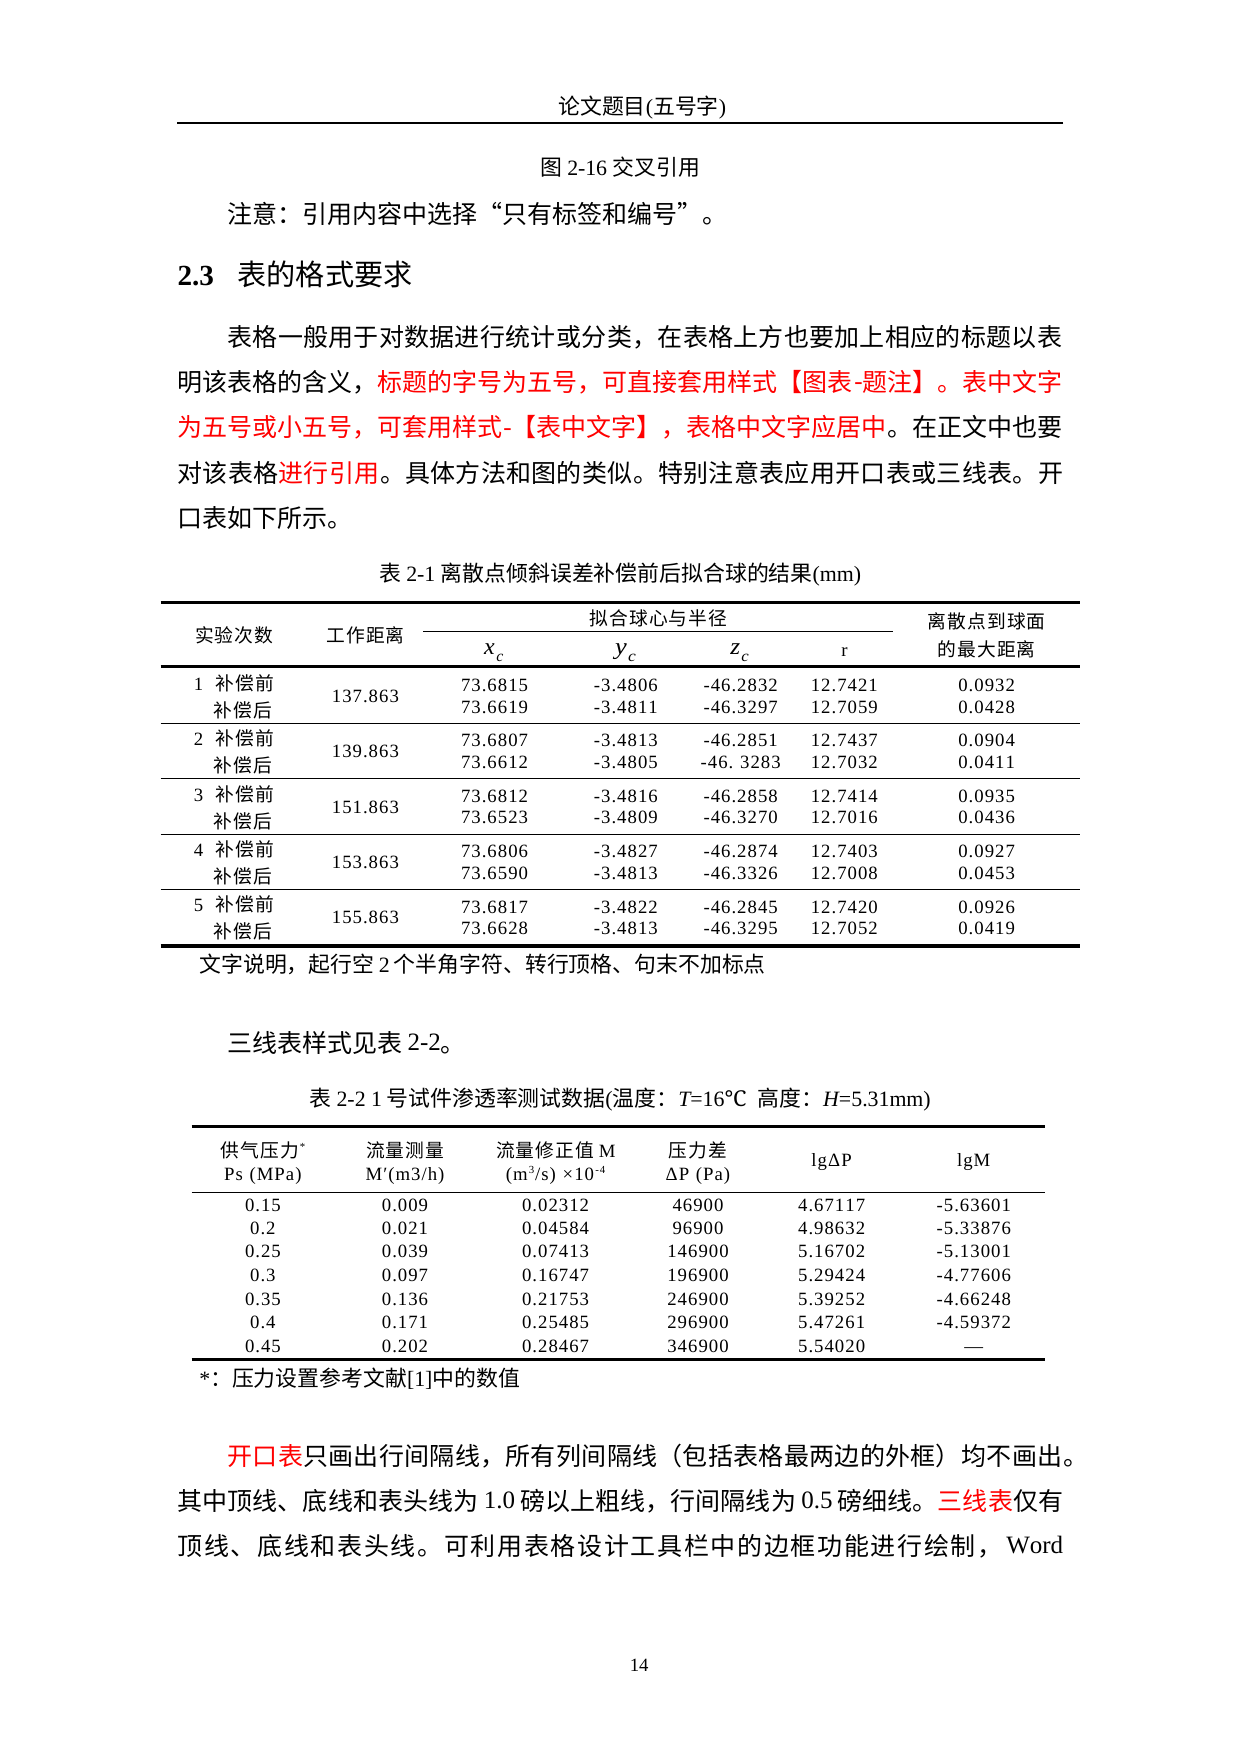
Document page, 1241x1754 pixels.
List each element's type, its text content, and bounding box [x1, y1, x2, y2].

table_cell 4 补偿前 补偿后 [161, 835, 307, 889]
table_cell 0.25 [192, 1239, 334, 1263]
table_cell 0.021 [334, 1216, 476, 1239]
table_header lgΔP [760, 1128, 902, 1192]
table_cell 12.7421 12.7059 [795, 668, 893, 723]
table_cell 155.863 [307, 890, 423, 944]
table_cell -3.4816 -3.4809 [566, 779, 686, 833]
table_header 流量测量 M′(m3/h) [334, 1128, 476, 1192]
table_header 压力差 ΔP (Pa) [635, 1128, 760, 1192]
table_cell -3.4806 -3.4811 [566, 668, 686, 723]
table_cell 12.7403 12.7008 [795, 835, 893, 889]
table_header lgM [903, 1128, 1045, 1192]
text *：压力设置参考文献[1]中的数值 [177, 1361, 1063, 1392]
table_cell 296900 [635, 1310, 760, 1334]
table_cell -46.2832 -46.3297 [686, 668, 795, 723]
table_cell 196900 [635, 1263, 760, 1287]
table_cell 137.863 [307, 668, 423, 723]
table_cell 5.16702 [760, 1239, 902, 1263]
table_cell 12.7420 12.7052 [795, 890, 893, 944]
table_cell 0.097 [334, 1263, 476, 1287]
table_cell -5.33876 [903, 1216, 1045, 1239]
table_cell 0.21753 [476, 1287, 635, 1310]
table_cell 73.6807 73.6612 [423, 724, 566, 778]
subtitle 表的格式要求 [177, 252, 1063, 294]
table_cell 0.0904 0.0411 [893, 724, 1079, 778]
table_cell -3.4822 -3.4813 [566, 890, 686, 944]
table_cell 73.6815 73.6619 [423, 668, 566, 723]
text 文字说明，起行空2个半角字符、转行顶格、句末不加标点 [177, 948, 1063, 979]
table_cell 73.6806 73.6590 [423, 835, 566, 889]
table_cell 12.7437 12.7032 [795, 724, 893, 778]
table_cell 5 补偿前 补偿后 [161, 890, 307, 944]
table_header 工作距离 [307, 604, 423, 665]
table_cell 346900 [635, 1334, 760, 1358]
table_header 拟合球心与半径 [423, 604, 893, 631]
table_header 供气压力* Ps (MPa) [192, 1128, 334, 1192]
table_cell 0.039 [334, 1239, 476, 1263]
table_cell -4.59372 [903, 1310, 1045, 1334]
table_cell 1 补偿前 补偿后 [161, 668, 307, 723]
table_cell 153.863 [307, 835, 423, 889]
table_cell r [795, 632, 893, 665]
table_cell 151.863 [307, 779, 423, 833]
table_cell 0.04584 [476, 1216, 635, 1239]
table_cell 5.29424 [760, 1263, 902, 1287]
table_cell -4.77606 [903, 1263, 1045, 1287]
table_cell 5.54020 [760, 1334, 902, 1358]
table_cell 0.35 [192, 1287, 334, 1310]
table_cell 0.16747 [476, 1263, 635, 1287]
table_cell 0.0935 0.0436 [893, 779, 1079, 833]
table_cell 0.15 [192, 1193, 334, 1216]
table_cell 0.136 [334, 1287, 476, 1310]
table_cell 73.6817 73.6628 [423, 890, 566, 944]
table_cell 0.3 [192, 1263, 334, 1287]
table_cell -4.66248 [903, 1287, 1045, 1310]
table_cell 5.39252 [760, 1287, 902, 1310]
table_cell 0.0926 0.0419 [893, 890, 1079, 944]
table_cell -46.2858 -46.3270 [686, 779, 795, 833]
table_cell 0.0932 0.0428 [893, 668, 1079, 723]
table_cell 0.0927 0.0453 [893, 835, 1079, 889]
table_cell 12.7414 12.7016 [795, 779, 893, 833]
table_cell 0.28467 [476, 1334, 635, 1358]
table_cell -5.63601 [903, 1193, 1045, 1216]
text 表 2-2 1号试件渗透率测试数据(温度：T= 高度：H=) [177, 1081, 1063, 1112]
table_cell -3.4813 -3.4805 [566, 724, 686, 778]
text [177, 1436, 1063, 1563]
table_cell 96900 [635, 1216, 760, 1239]
table_cell 0.45 [192, 1334, 334, 1358]
text 表 2-1 离散点倾斜误差补偿前后拟合球的结果(mm) [177, 556, 1063, 588]
table_cell 4.67117 [760, 1193, 902, 1216]
table_cell 0.202 [334, 1334, 476, 1358]
table_cell [686, 632, 795, 665]
table_cell 0.02312 [476, 1193, 635, 1216]
table_cell 2 补偿前 补偿后 [161, 724, 307, 778]
table_cell 0.171 [334, 1310, 476, 1334]
table_cell -46.2851 -46. 3283 [686, 724, 795, 778]
table_header 流量修正值M (m3/s) ×10-4 [476, 1128, 635, 1192]
table_cell 0.2 [192, 1216, 334, 1239]
text 注意：引用内容中选择“只有标签和编号”。 [177, 194, 1063, 230]
table_cell -5.13001 [903, 1239, 1045, 1263]
table_cell 139.863 [307, 724, 423, 778]
table_cell -3.4827 -3.4813 [566, 835, 686, 889]
table_cell 0.4 [192, 1310, 334, 1334]
table_cell 146900 [635, 1239, 760, 1263]
text 表格一般用于对数据进行统计或分类，在表格上方也要加上相应的标题以表明该表格的含义，标题的字号为五号，可直接套用样式【图表-题注】。表中文字为五号或小五号，可套用样式-【表中文字】，表格中文字应居中。在正文中也要对该表格进行引用。具体方法和图的类似。特别注意表应用开口表或三线表。开口表如下所示。 [177, 317, 1063, 535]
table_cell 4.98632 [760, 1216, 902, 1239]
table_header 离散点到球面 的最大距离 [893, 604, 1079, 665]
table_cell [566, 632, 686, 665]
table_cell 0.07413 [476, 1239, 635, 1263]
table_cell — [903, 1334, 1045, 1358]
table_cell -46.2874 -46.3326 [686, 835, 795, 889]
table_cell 0.009 [334, 1193, 476, 1216]
table_cell -46.2845 -46.3295 [686, 890, 795, 944]
table_cell 3 补偿前 补偿后 [161, 779, 307, 833]
table_cell 46900 [635, 1193, 760, 1216]
table_cell 246900 [635, 1287, 760, 1310]
text 三线表样式见表2-2。 [177, 1023, 1063, 1059]
table_header 实验次数 [161, 604, 307, 665]
table_cell 5.47261 [760, 1310, 902, 1334]
table_cell 0.25485 [476, 1310, 635, 1334]
table_cell 73.6812 73.6523 [423, 779, 566, 833]
table_cell [423, 632, 566, 665]
